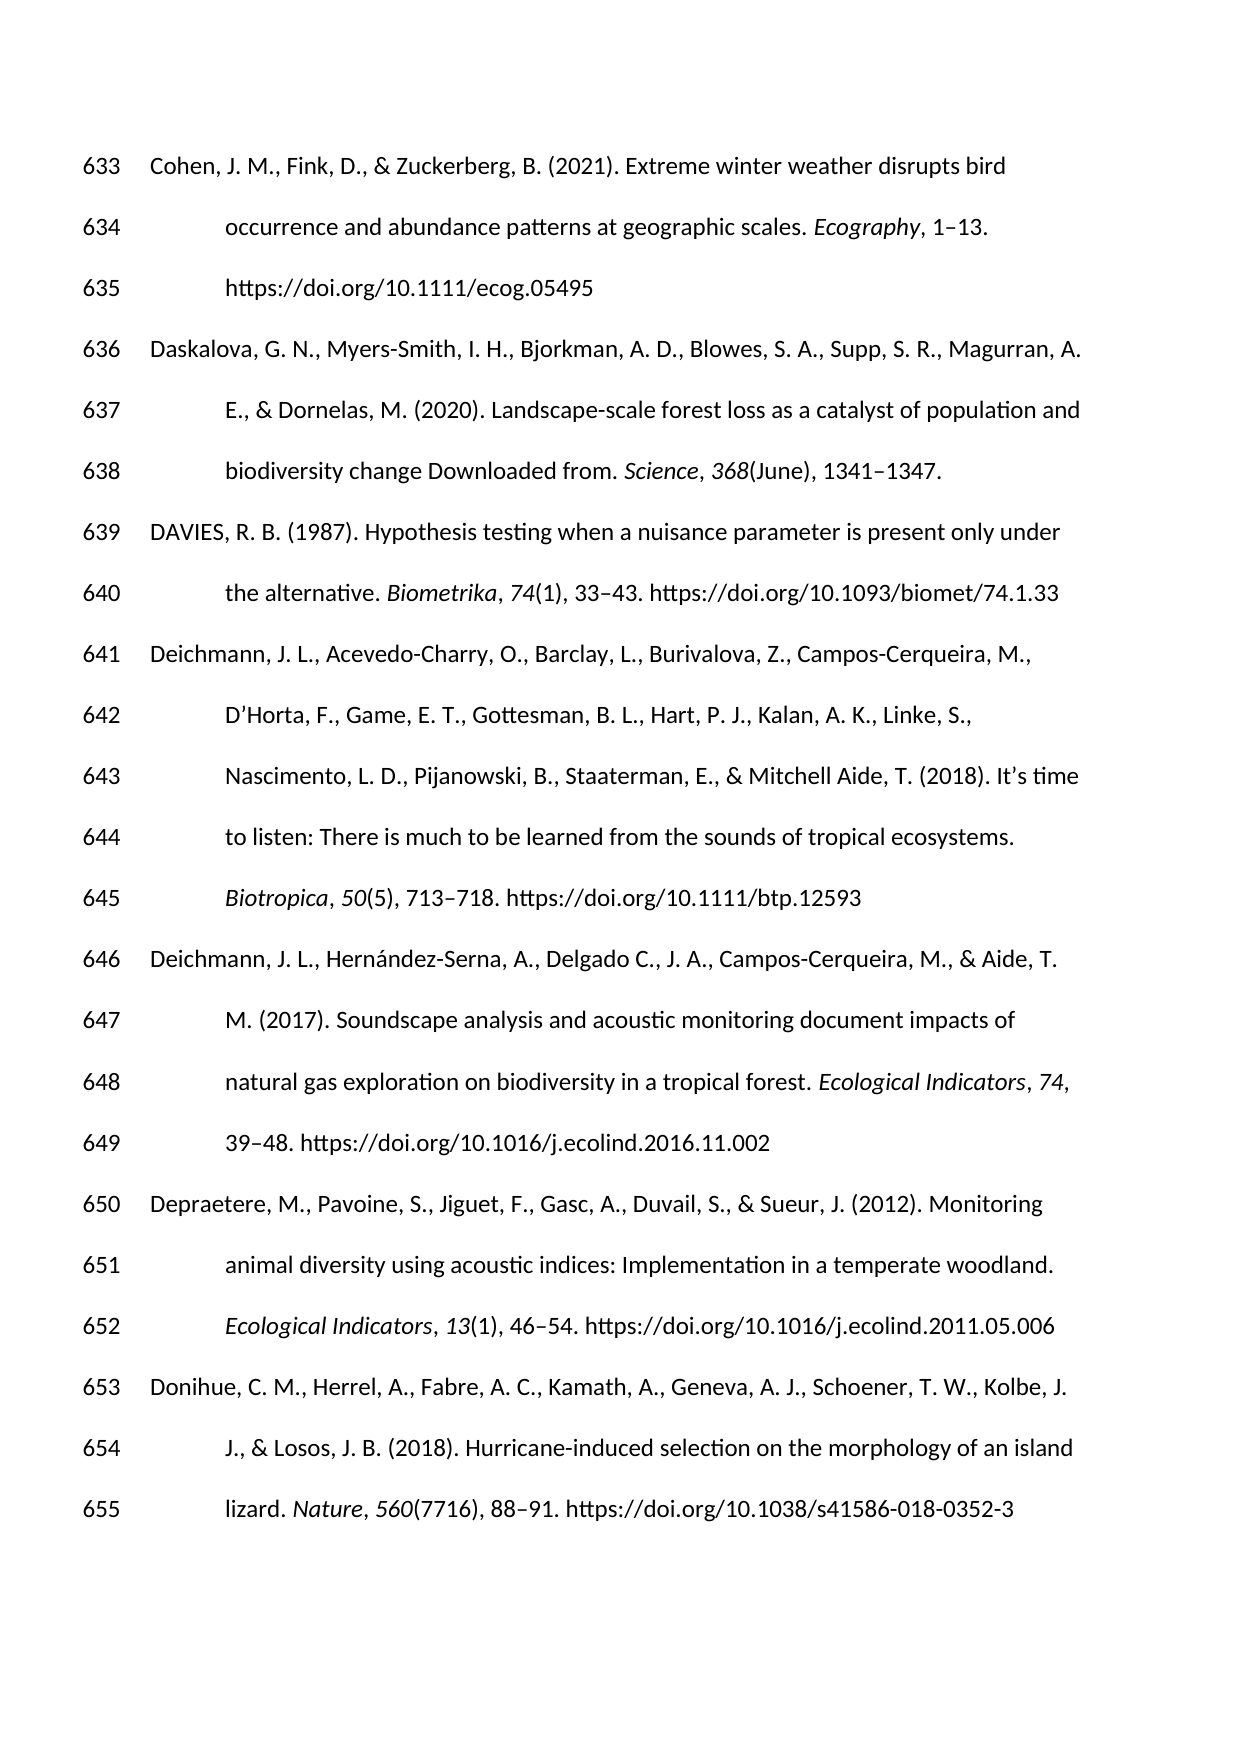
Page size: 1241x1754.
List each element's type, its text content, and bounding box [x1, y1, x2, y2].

text Deichmann, J. L., Acevedo-Charry, O., Barclay, L., Burivalova, Z., Campos-Cerqueira, M., D’Horta, F., Game, E. T., Gottesman, B. L., Hart, P. J., Kalan, A. K., Linke, S., Nascimento, L. D., Pijanowski, B., Staaterman, E., & Mitchell Aide, T. (2018). It’s time to listen: There is much to be learned from the sounds of tropical ecosystems. Biotropica, 50(5), 713–718. https://doi.org/10.1111/btp.12593 [150, 638, 1090, 913]
text Daskalova, G. N., Myers-Smith, I. H., Bjorkman, A. D., Blowes, S. A., Supp, S. R., Magurran, A. E., & Dornelas, M. (2020). Landscape-scale forest loss as a catalyst of population and biodiversity change Downloaded from. Science, 368(June), 1341–1347. [150, 333, 1090, 486]
text Cohen, J. M., Fink, D., & Zuckerberg, B. (2021). Extreme winter weather disrupts bird occurrence and abundance patterns at geographic scales. Ecography, 1–13. https://doi.org/10.1111/ecog.05495 [150, 150, 1090, 303]
text DAVIES, R. B. (1987). Hypothesis testing when a nuisance parameter is present only under the alternative. Biometrika, 74(1), 33–43. https://doi.org/10.1093/biomet/74.1.33 [150, 516, 1090, 608]
text Donihue, C. M., Herrel, A., Fabre, A. C., Kamath, A., Geneva, A. J., Schoener, T. W., Kolbe, J. J., & Losos, J. B. (2018). Hurricane-induced selection on the morphology of an island lizard. Nature, 560(7716), 88–91. https://doi.org/10.1038/s41586-018-0352-3 [150, 1371, 1090, 1523]
text Depraetere, M., Pavoine, S., Jiguet, F., Gasc, A., Duvail, S., & Sueur, J. (2012). Monitoring animal diversity using acoustic indices: Implementation in a temperate woodland. Ecological Indicators, 13(1), 46–54. https://doi.org/10.1016/j.ecolind.2011.05.006 [150, 1188, 1090, 1340]
text Deichmann, J. L., Hernández-Serna, A., Delgado C., J. A., Campos-Cerqueira, M., & Aide, T. M. (2017). Soundscape analysis and acoustic monitoring document impacts of natural gas exploration on biodiversity in a tropical forest. Ecological Indicators, 74, 39–48. https://doi.org/10.1016/j.ecolind.2016.11.002 [150, 943, 1090, 1157]
